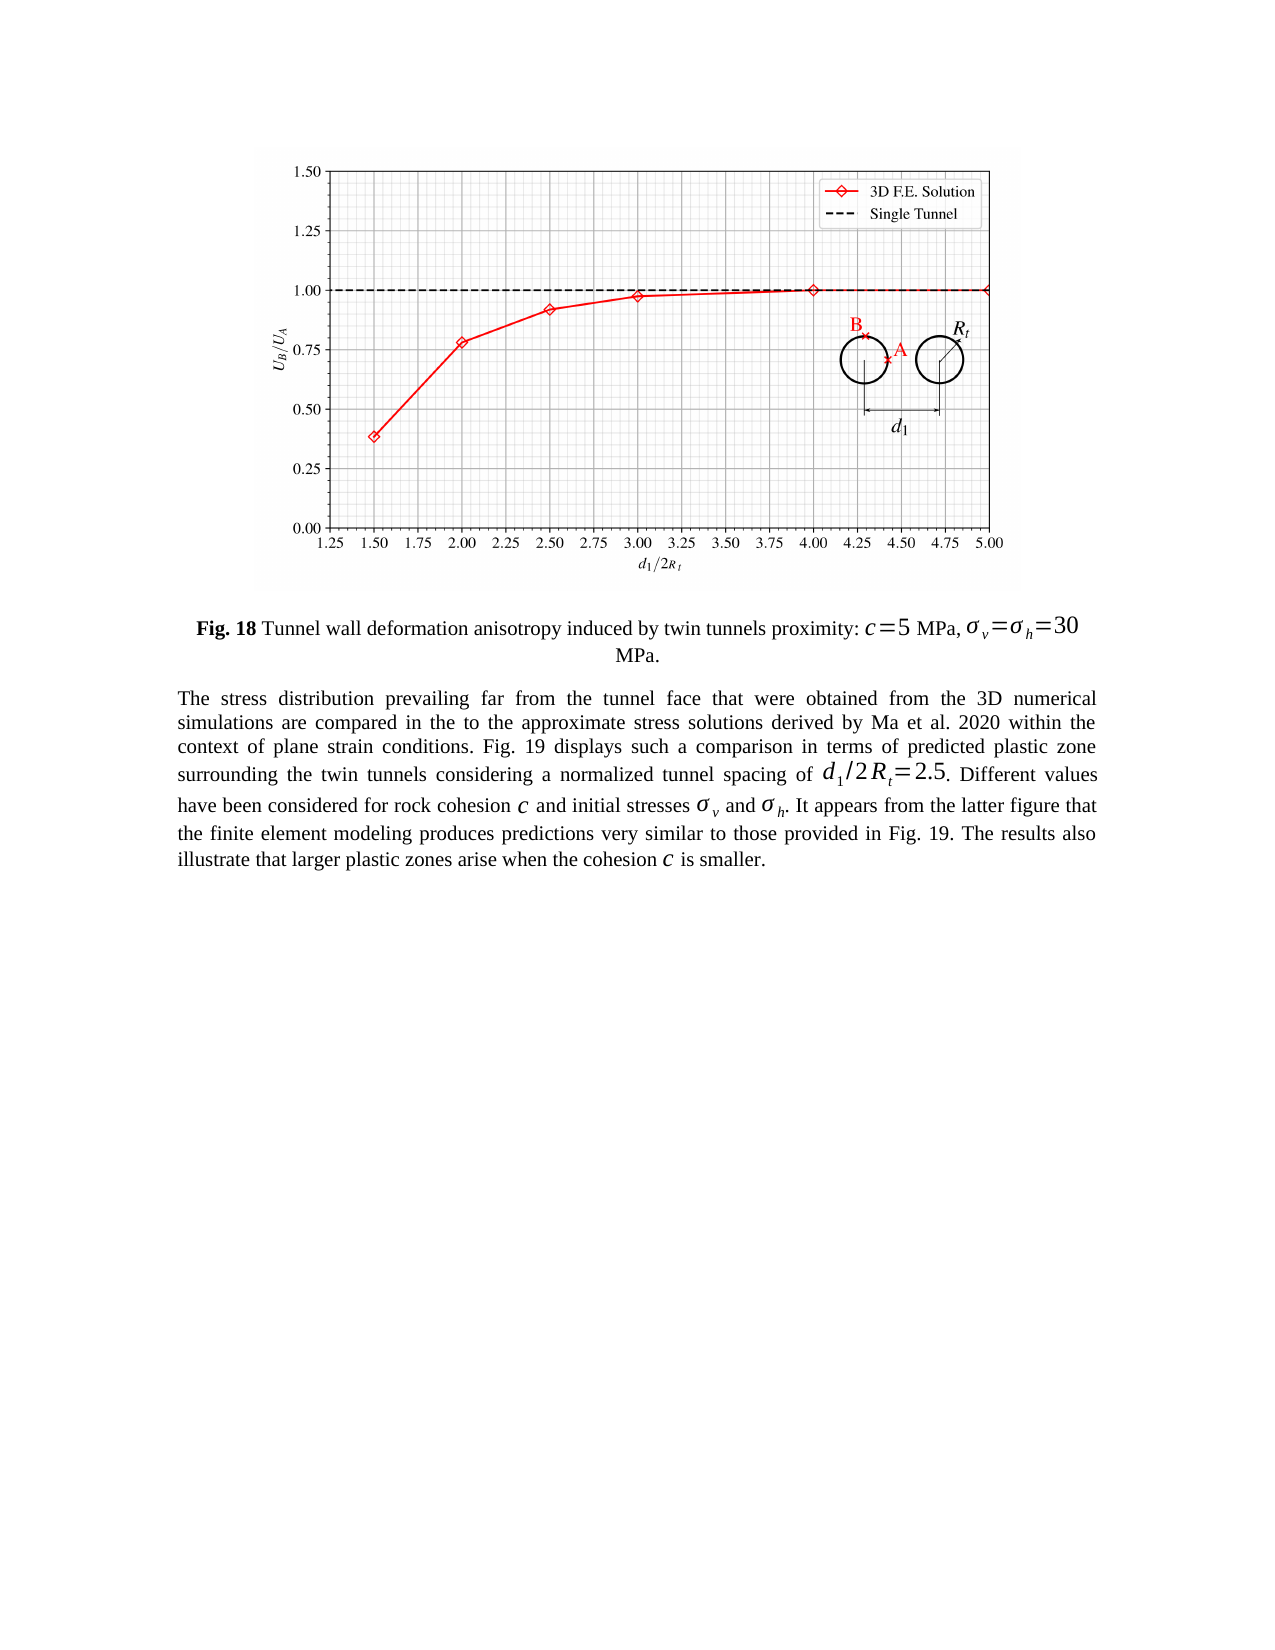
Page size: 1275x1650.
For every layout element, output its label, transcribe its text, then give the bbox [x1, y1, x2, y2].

text The stress distribution prevailing far from the tunnel face that were obtained from the 3D numerical simulations are compared in the to the approximate stress solutions derived by Ma et al. 2020 within the context of plane strain conditions. Fig. 19 displays such a comparison in terms of predicted plastic zone surrounding the twin tunnels considering a normalized tunnel spacing of . Different values have been considered for rock cohesion and initial stresses and . It appears from the latter figure that the finite element modeling produces predictions very similar to those provided in Fig. 19. The results also illustrate that larger plastic zones arise when the cohesion is smaller. [177, 686, 1098, 873]
text Fig. 18 Tunnel wall deformation anisotropy induced by twin tunnels proximity: MPa, MPa. [177, 612, 1098, 667]
picture [253, 147, 1022, 591]
